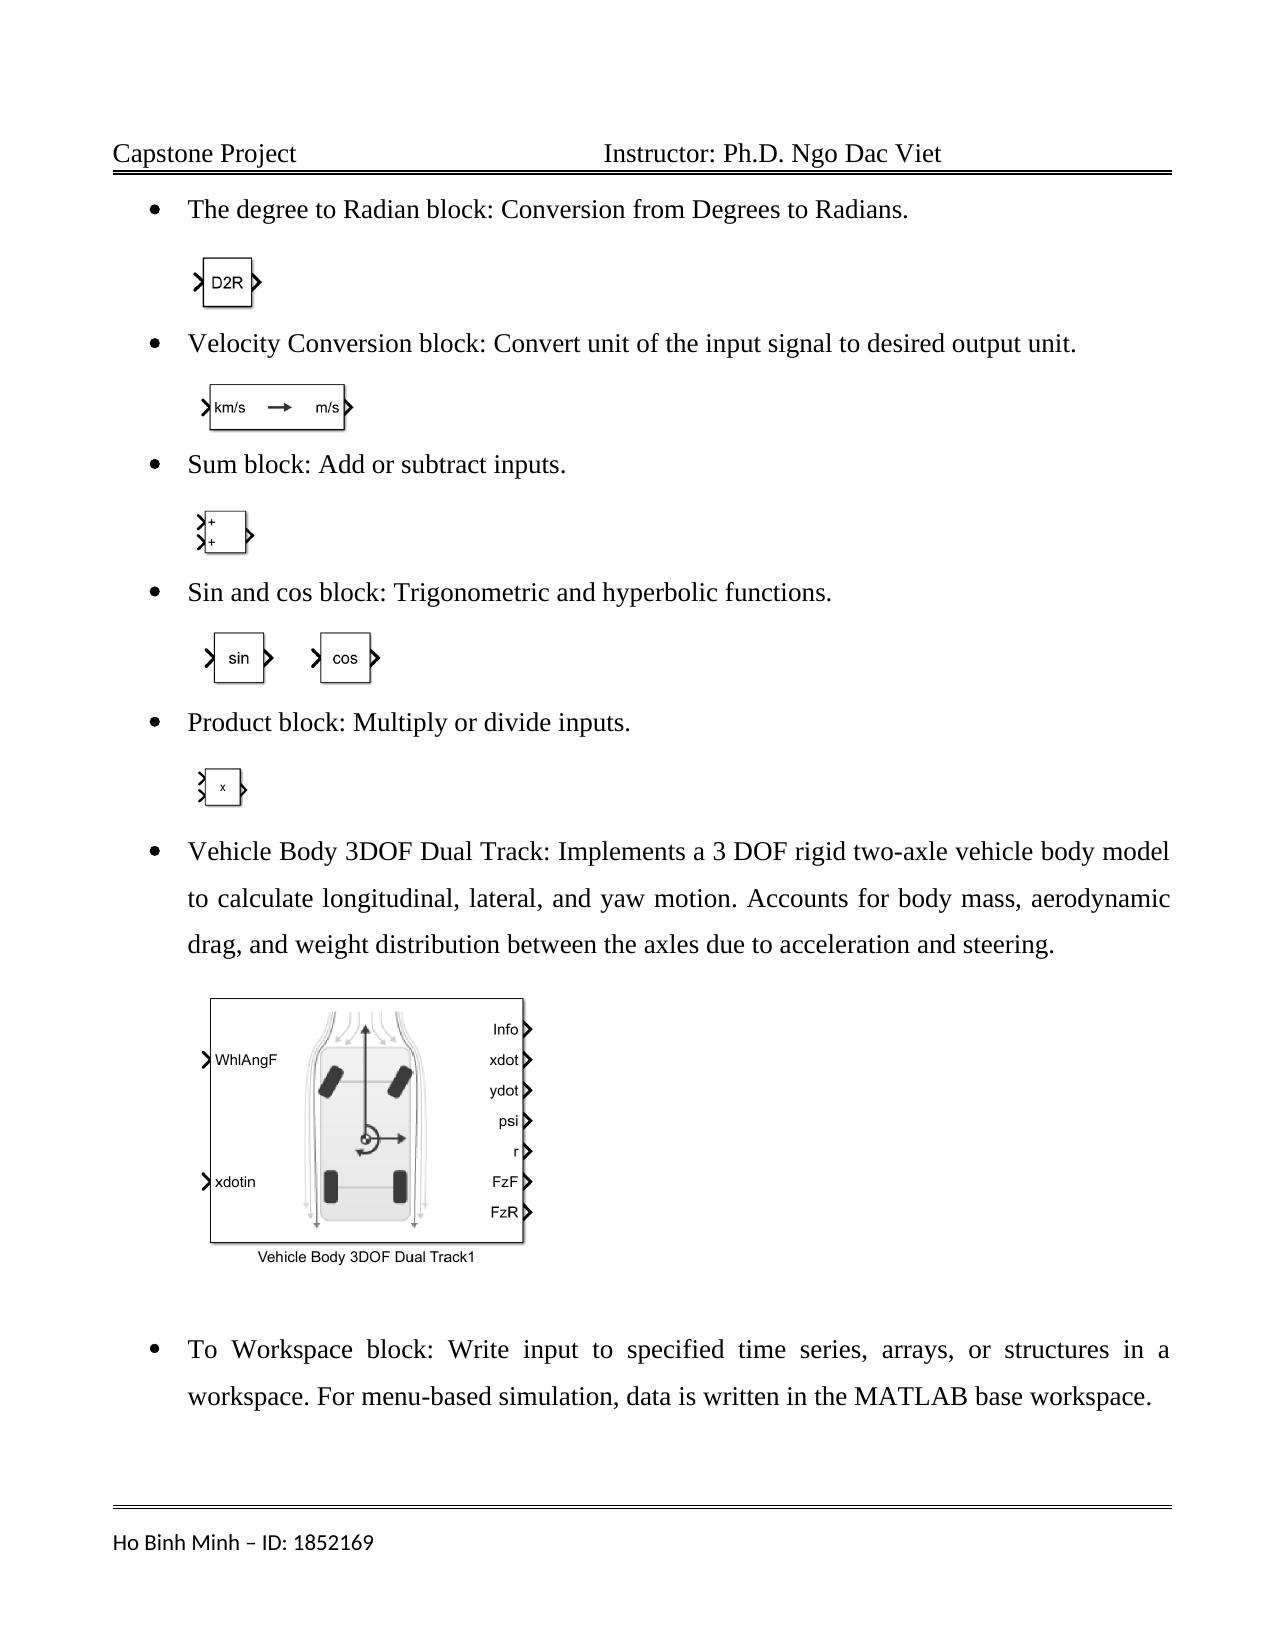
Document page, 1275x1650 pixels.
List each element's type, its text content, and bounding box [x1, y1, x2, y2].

list Velocity Conversion block: Convert unit of the input signal to desired output unit. [150, 327, 1172, 359]
picture [187, 240, 271, 314]
picture [187, 975, 542, 1273]
picture [187, 374, 365, 435]
list To Workspace block: Write input to specified time series, arrays, or structures in a workspace. For menu-based simulation, data is written in the MATLAB base workspace. [150, 1333, 1172, 1411]
list Sum block: Add or subtract inputs. [150, 448, 1172, 479]
picture [187, 752, 254, 821]
list The degree to Radian block: Conversion from Degrees to Radians. [150, 193, 1172, 225]
picture [187, 495, 259, 562]
list Sin and cos block: Trigonometric and hyperbolic functions. [150, 576, 1172, 607]
picture [187, 622, 393, 692]
list Vehicle Body 3DOF Dual Track: Implements a 3 DOF rigid two-axle vehicle body model to calculate longitudinal, lateral, and yaw motion. Accounts for body mass, aerodynamic drag, and weight distribution between the axles due to acceleration and steering. [150, 835, 1172, 959]
list Product block: Multiply or divide inputs. [150, 706, 1172, 737]
